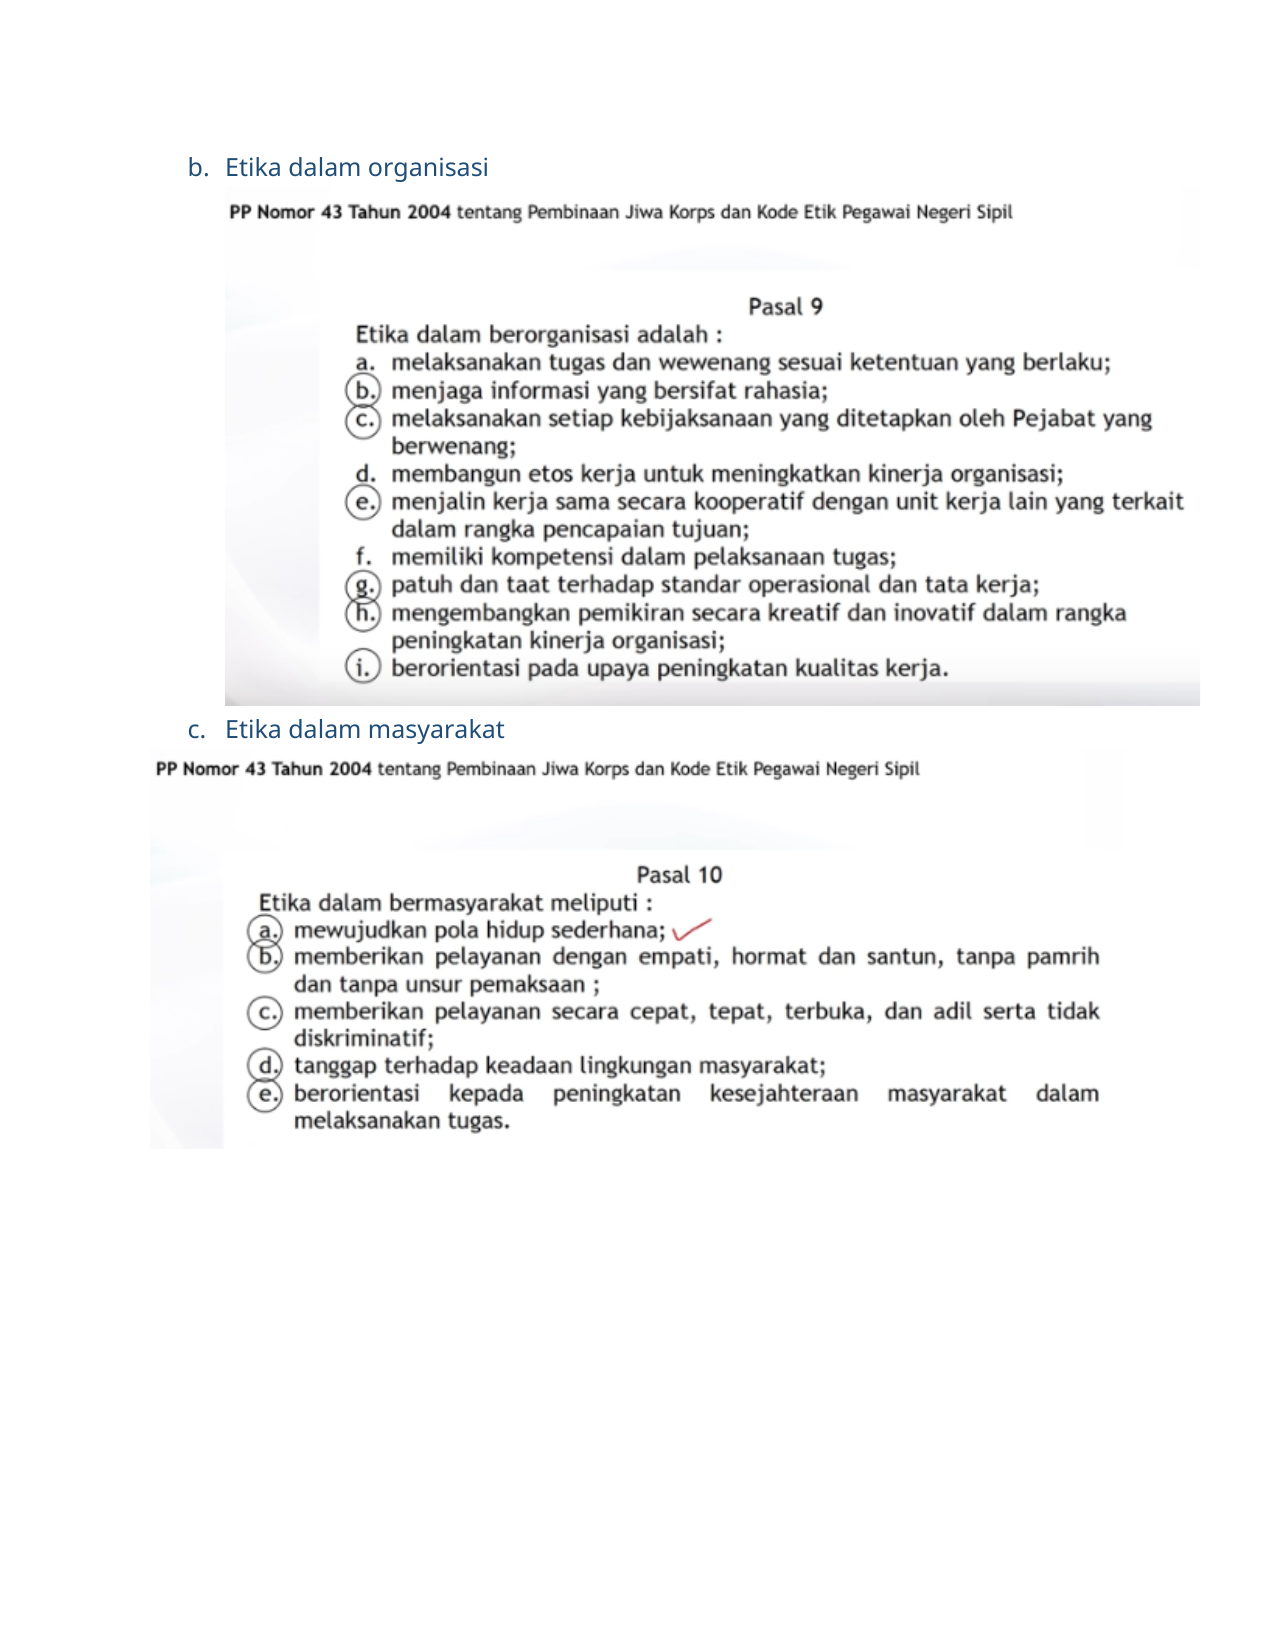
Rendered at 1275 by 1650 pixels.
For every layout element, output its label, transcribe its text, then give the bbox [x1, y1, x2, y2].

picture [150, 748, 1125, 1149]
picture [225, 186, 1200, 706]
subtitle Etika dalam masyarakat [187, 712, 1125, 746]
